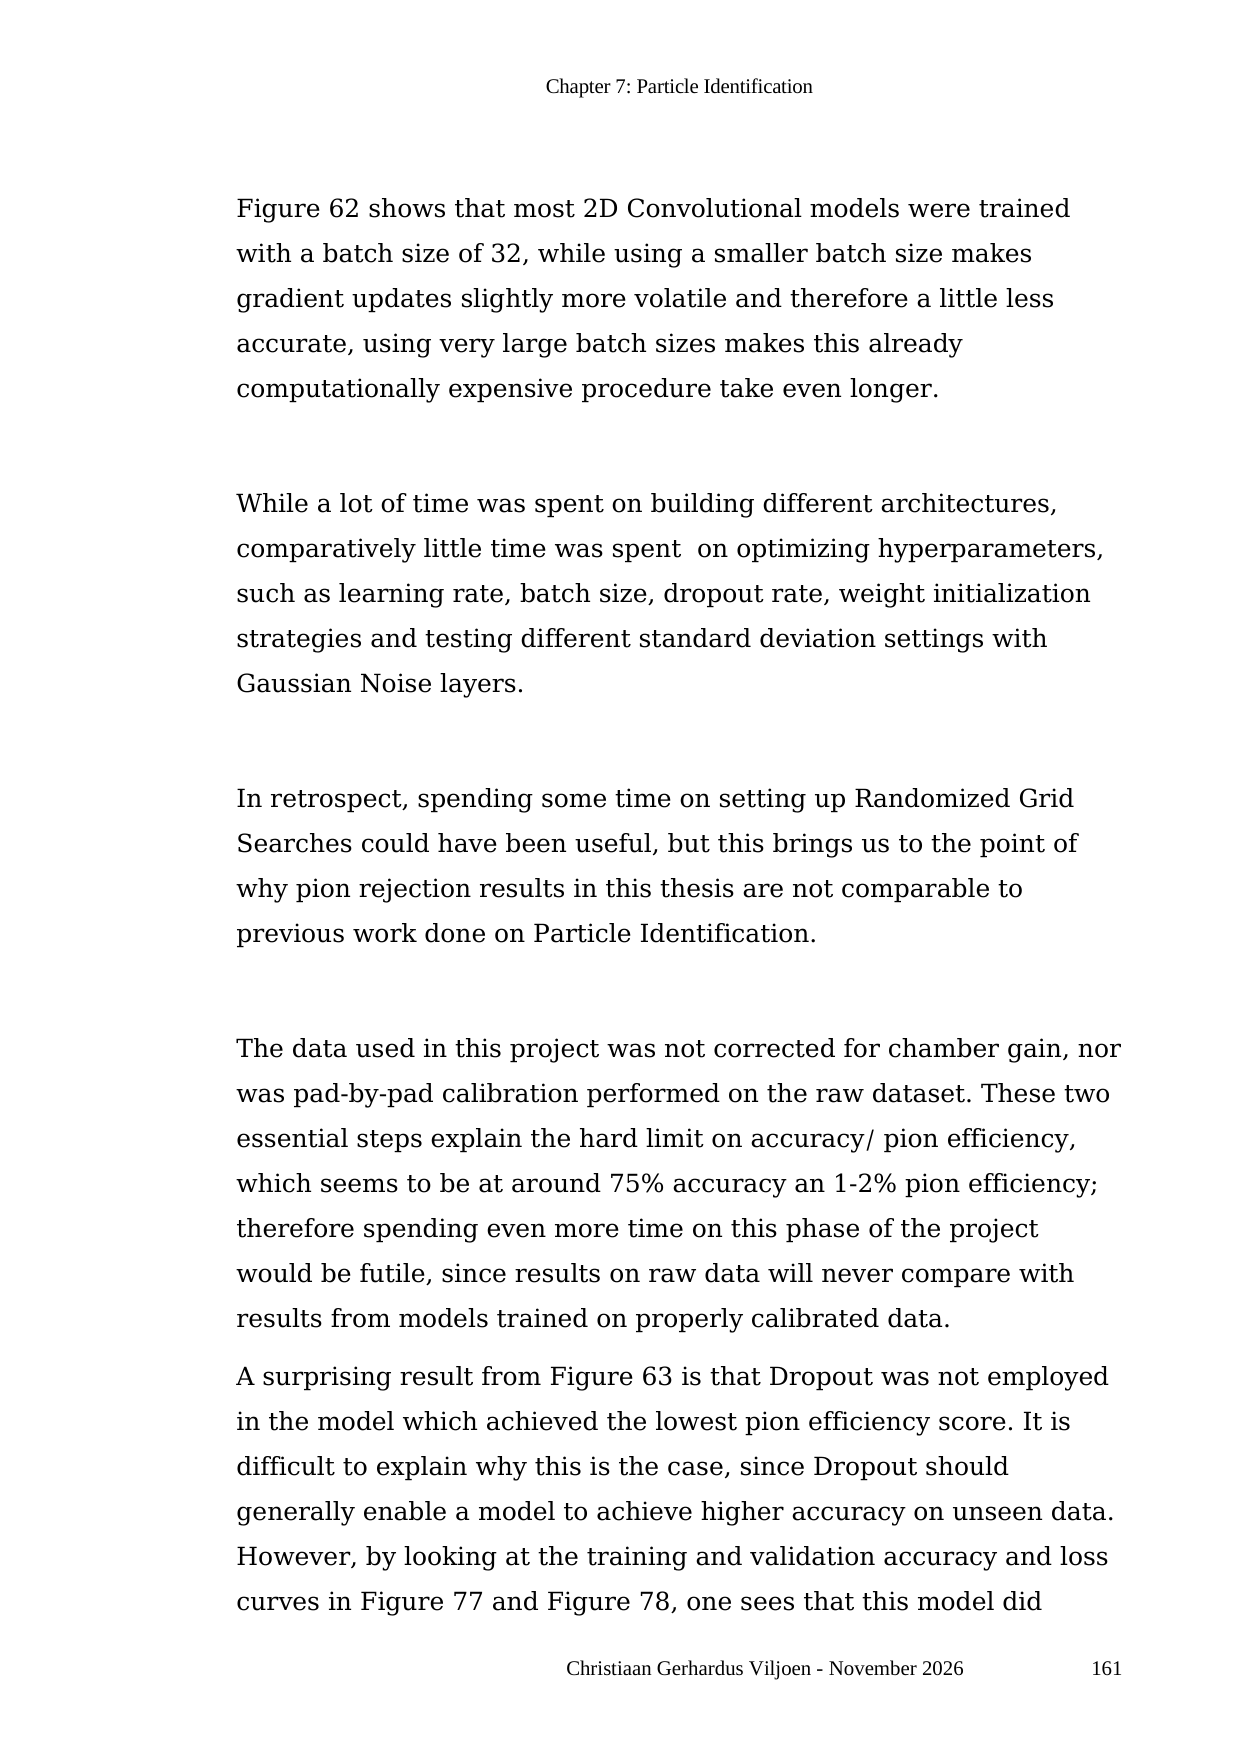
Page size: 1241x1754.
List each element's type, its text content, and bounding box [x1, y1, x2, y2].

text Figure 61 shows that most 2D Convolutional models were trained with a batch size of 32, while using a smaller batch size makes gradient updates slightly more volatile and therefore a little less accurate, using very large batch sizes makes this already computationally expensive procedure take even longer. [236, 193, 1122, 403]
text In retrospect, spending some time on setting up Randomized Grid Searches could have been useful, but this brings us to the point of why pion rejection results in this thesis are not comparable to previous work done on Particle Identification. [236, 783, 1122, 948]
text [236, 1360, 1122, 1615]
text While a lot of time was spent on building different architectures, comparatively little time was spent on optimizing hyperparameters, such as learning rate, batch size, dropout rate, weight initialization strategies and testing different standard deviation settings with Gaussian Noise layers. [236, 488, 1122, 698]
text The data used in this project was not corrected for chamber gain, nor was pad-by-pad calibration performed on the raw dataset. These two essential steps explain the hard limit on accuracy/ pion efficiency, which seems to be at around 75% accuracy an 1-2% pion efficiency; therefore spending even more time on this phase of the project would be futile, since results on raw data will never compare with results from models trained on properly calibrated data. [236, 1033, 1122, 1333]
